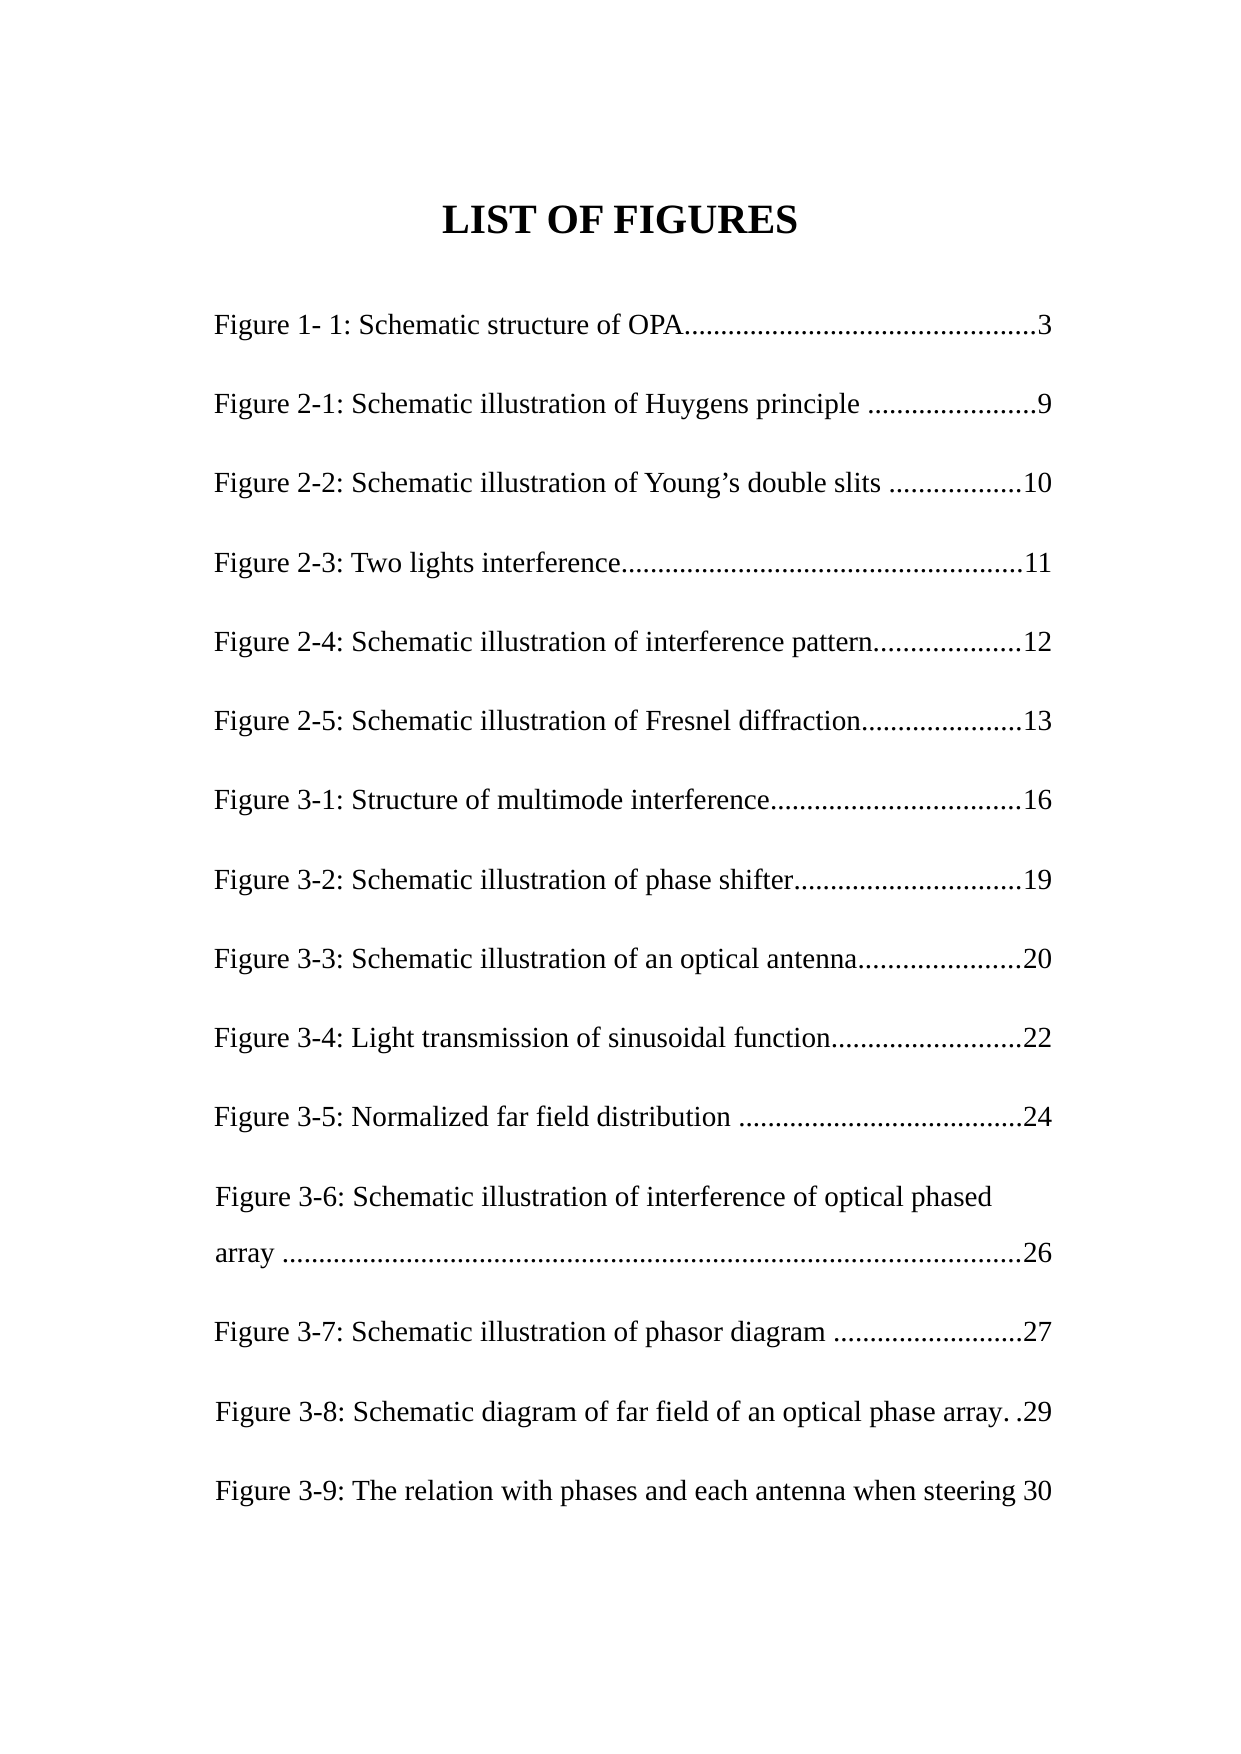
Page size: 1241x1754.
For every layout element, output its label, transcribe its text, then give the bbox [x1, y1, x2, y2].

text Figure 1- 1: Schematic structure of OPA 3 [213, 305, 1053, 342]
text Figure 3-1: Structure of multimode interference 16 [213, 781, 1053, 818]
text LIST OF FIGURES [187, 181, 1053, 256]
text Figure 3-2: Schematic illustration of phase shifter 19 [213, 860, 1053, 897]
text Figure 2-3: Two lights interference 11 [213, 543, 1053, 580]
text Figure 3-3: Schematic illustration of an optical antenna 20 [213, 939, 1053, 977]
text Figure 3-6: Schematic illustration of interference of optical phased array 26 [215, 1177, 1053, 1271]
text Figure 2-4: Schematic illustration of interference pattern 12 [213, 622, 1053, 659]
text Figure 2-1: Schematic illustration of Huygens principle 9 [213, 384, 1053, 422]
text Figure 3-7: Schematic illustration of phasor diagram 27 [213, 1312, 1053, 1350]
text Figure 3-5: Normalized far field distribution 24 [213, 1098, 1053, 1135]
text Figure 2-5: Schematic illustration of Fresnel diffraction 13 [213, 701, 1053, 739]
text Figure 2-2: Schematic illustration of Young’s double slits 10 [213, 463, 1053, 501]
text Figure 3-4: Light transmission of sinusoidal function 22 [213, 1018, 1053, 1056]
text Figure 3-9: The relation with phases and each antenna when steering 30 [215, 1471, 1053, 1508]
text Figure 3-8: Schematic diagram of far field of an optical phase array 29 [215, 1392, 1053, 1429]
